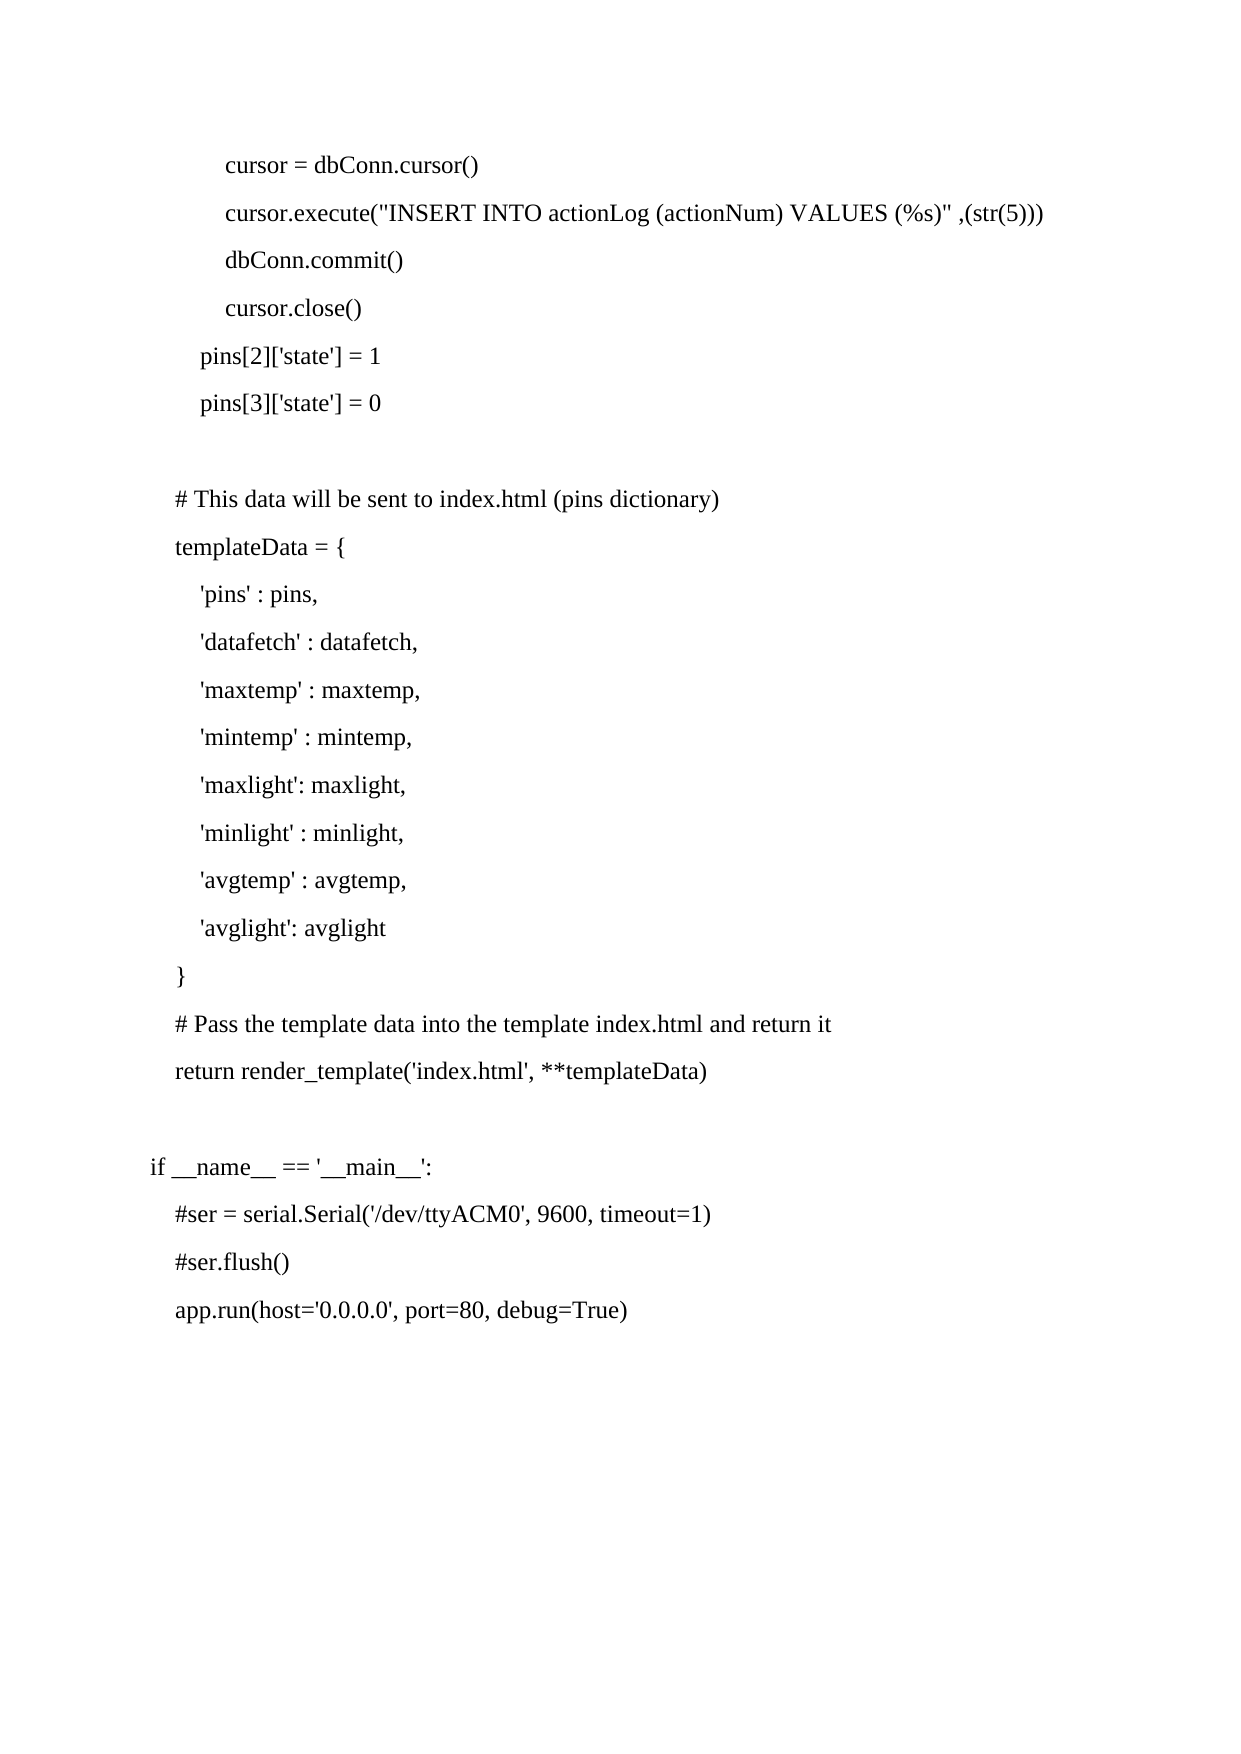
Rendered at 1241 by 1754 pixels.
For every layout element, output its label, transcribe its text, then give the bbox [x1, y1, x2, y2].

text #ser = serial.Serial('/dev/ttyACM0', 9600, timeout=1) [150, 1199, 1090, 1228]
text 'avgtemp' : avgtemp, [150, 866, 1090, 894]
text cursor = dbConn.cursor() [150, 150, 1090, 179]
text 'minlight' : minlight, [150, 818, 1090, 847]
text app.run(host='0.0.0.0', port=80, debug=True) [150, 1295, 1090, 1324]
text 'mintemp' : mintemp, [150, 722, 1090, 751]
text 'pins' : pins, [150, 579, 1090, 608]
text cursor.close() [150, 293, 1090, 322]
text #ser.flush() [150, 1247, 1090, 1276]
text 'maxtemp' : maxtemp, [150, 675, 1090, 703]
text 'datafetch' : datafetch, [150, 627, 1090, 656]
text # This data will be sent to index.html (pins dictionary) [150, 484, 1090, 513]
text templateData = { [150, 532, 1090, 560]
text pins[2]['state'] = 1 [150, 341, 1090, 369]
text 'maxlight': maxlight, [150, 770, 1090, 799]
text 'avglight': avglight [150, 913, 1090, 942]
text cursor.execute("INSERT INTO actionLog (actionNum) VALUES (%s)" ,(str(5))) [150, 198, 1090, 226]
text dbConn.commit() [150, 245, 1090, 274]
text # Pass the template data into the template index.html and return it [150, 1009, 1090, 1037]
text return render_template('index.html', **templateData) [150, 1056, 1090, 1085]
text } [150, 961, 1090, 990]
text if __name__ == '__main__': [150, 1152, 1090, 1181]
text pins[3]['state'] = 0 [150, 388, 1090, 417]
